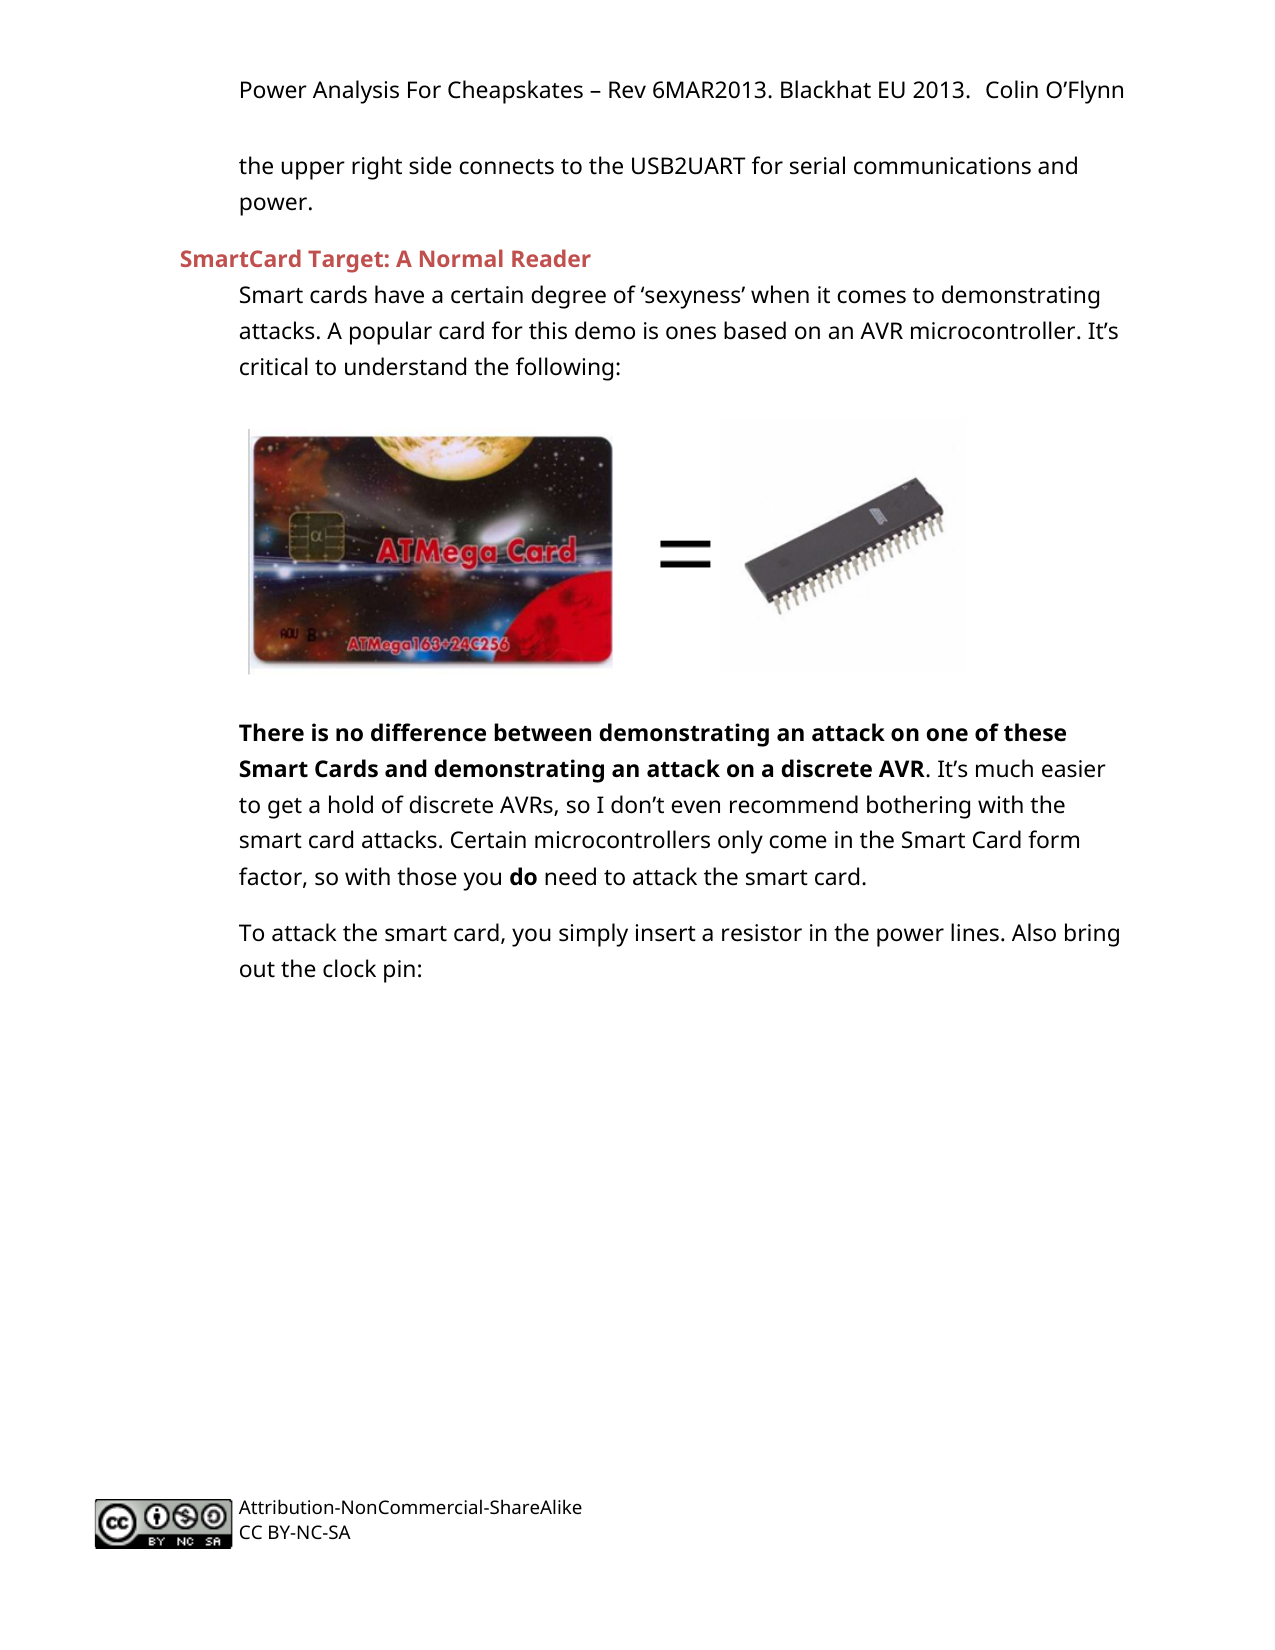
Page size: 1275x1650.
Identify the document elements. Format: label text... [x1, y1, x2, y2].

text Smart cards have a certain degree of ‘sexyness’ when it comes to demonstrating attacks. A popular card for this demo is ones based on an AVR microcontroller. It’s critical to understand the following: [239, 279, 1125, 382]
text To attack the smart card, you simply insert a resistor in the power lines. Also bring out the clock pin: [239, 917, 1125, 984]
picture [238, 407, 967, 692]
picture [94, 1499, 233, 1549]
text There is no difference between demonstrating an attack on one of these Smart Cards and demonstrating an attack on a discrete AVR. It’s much easier to get a hold of discrete AVRs, so I don’t even recommend bothering with the smart card attacks. Certain microcontrollers only come in the Smart Card form factor, so with those you do need to attack the smart card. [239, 717, 1125, 892]
subtitle SmartCard Target: A Normal Reader [179, 243, 1125, 274]
